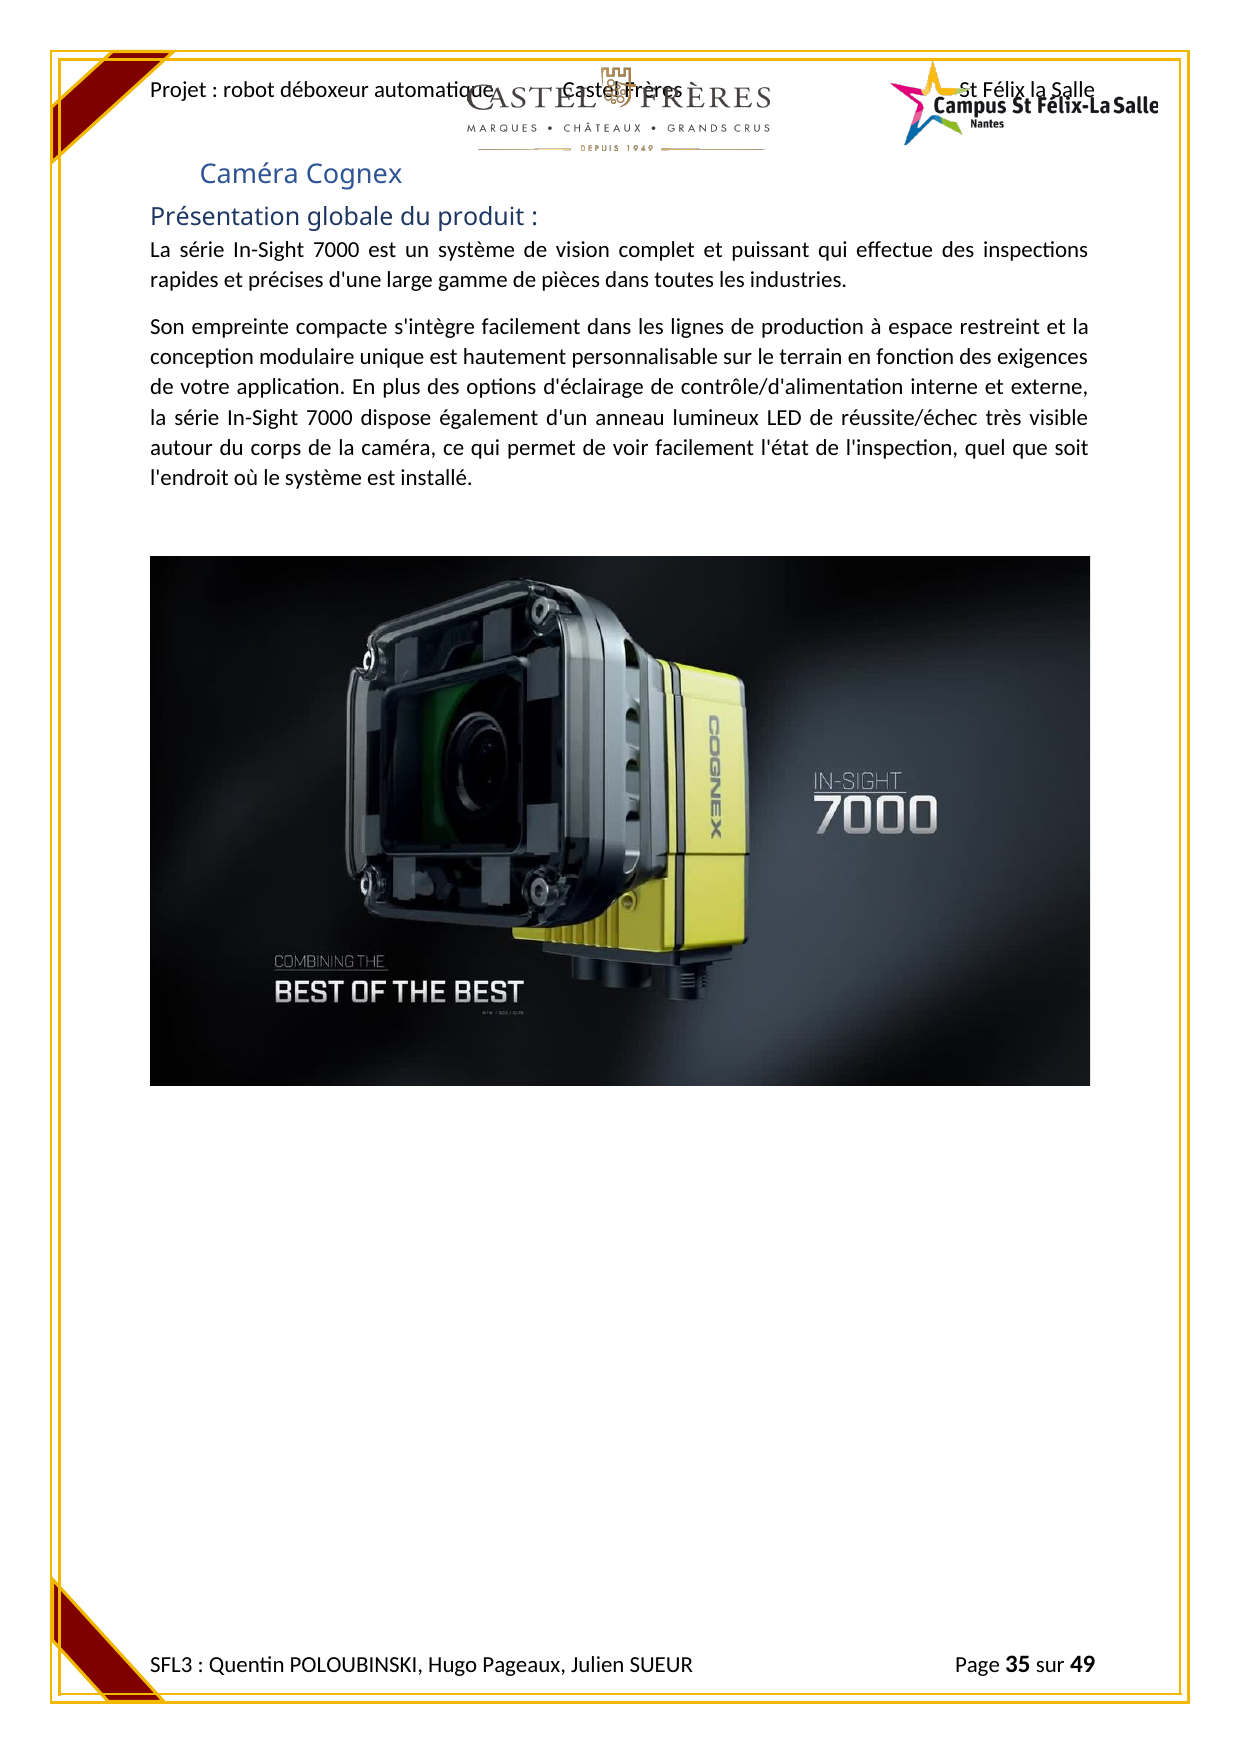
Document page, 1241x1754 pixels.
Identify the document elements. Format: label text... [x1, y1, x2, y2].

picture [889, 60, 1158, 145]
subtitle Présentation globale du produit : [150, 198, 1090, 232]
text La série In-Sight 7000 est un système de vision complet et puissant qui effectue des inspections rapides et précises d'une large gamme de pièces dans toutes les industries. [150, 235, 1090, 293]
picture [150, 556, 1091, 1086]
subtitle Caméra Cognex [150, 154, 1090, 191]
text Son empreinte compacte s'intègre facilement dans les lignes de production à espace restreint et la conception modulaire unique est hautement personnalisable sur le terrain en fonction des exigences de votre application. En plus des options d'éclairage de contrôle/d'alimentation interne et externe, la série In-Sight 7000 dispose également d'un anneau lumineux LED de réussite/échec très visible autour du corps de la caméra, ce qui permet de voir facilement l'état de l'inspection, quel que soit l'endroit où le système est installé. [150, 312, 1090, 491]
picture [460, 59, 773, 157]
